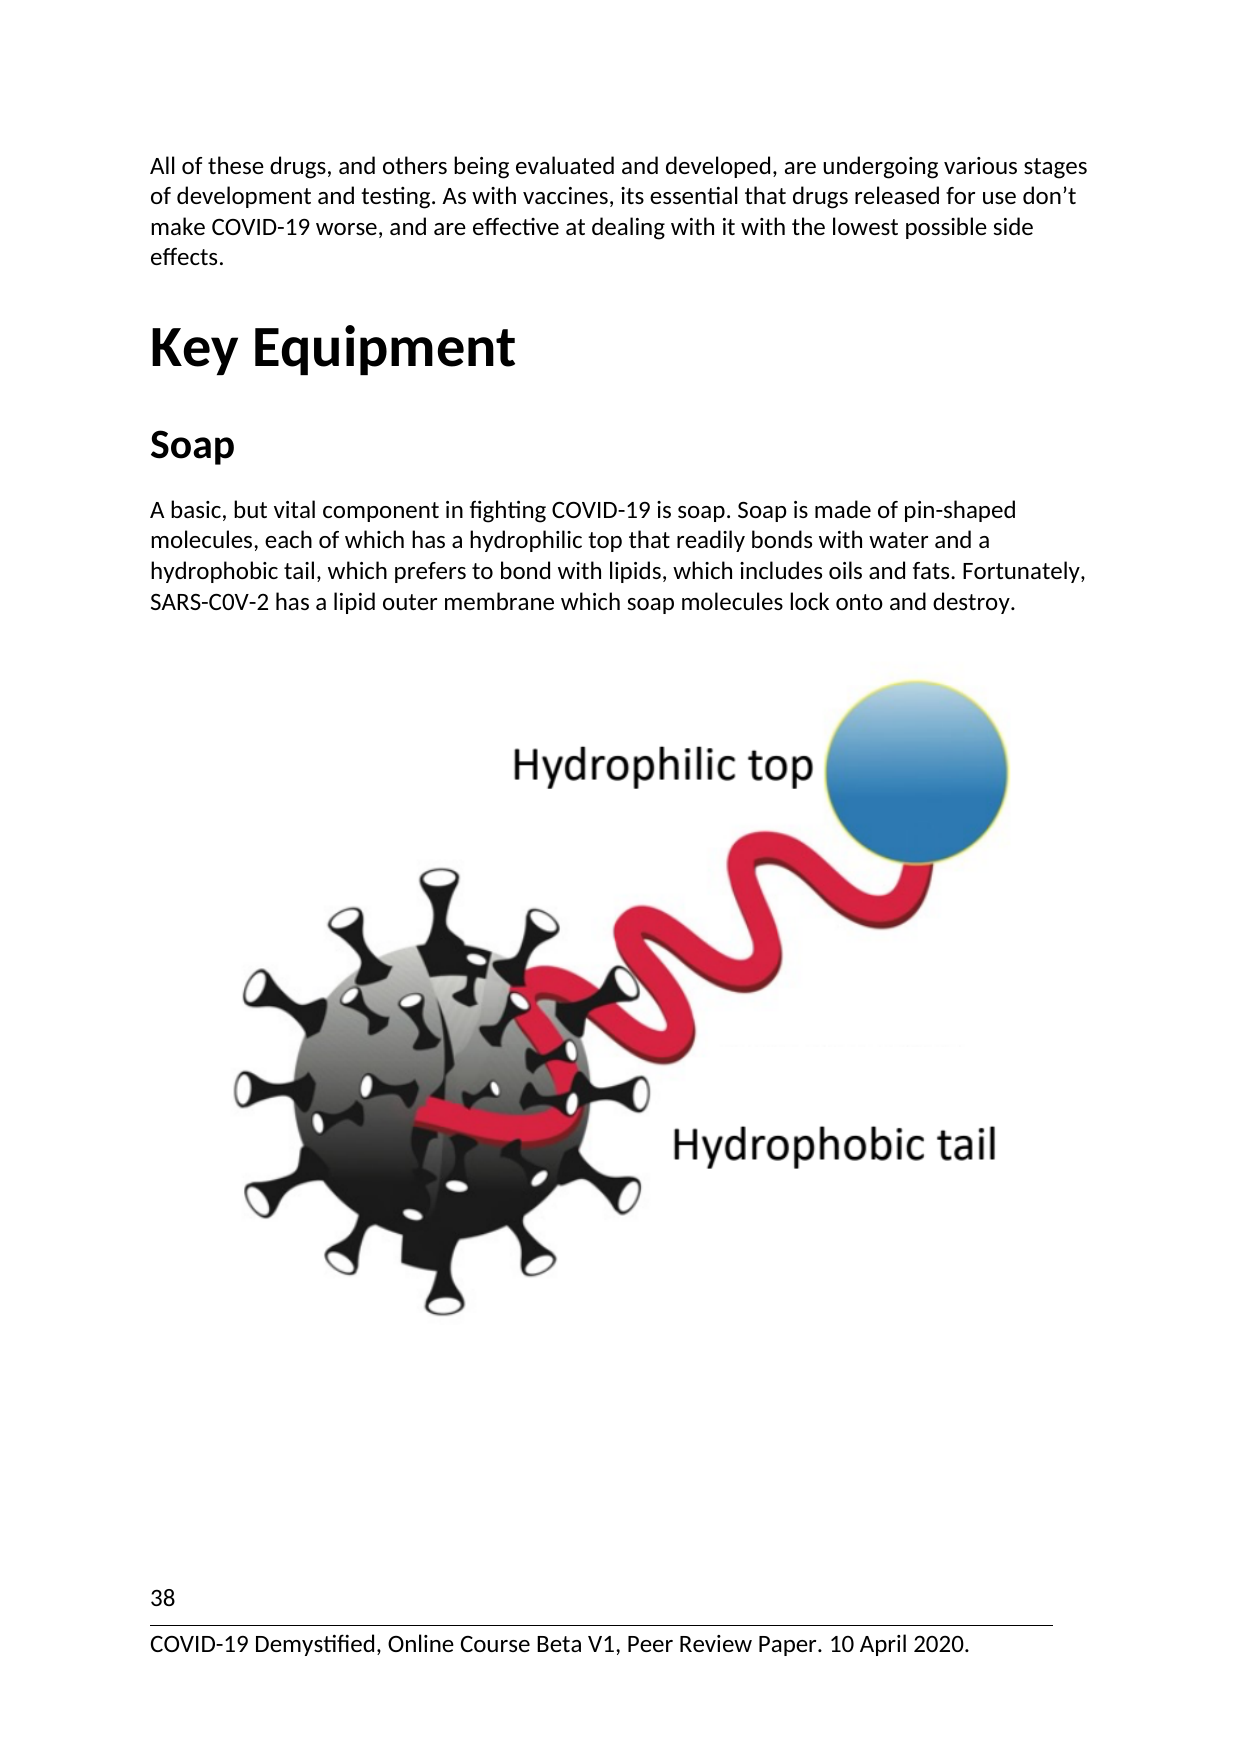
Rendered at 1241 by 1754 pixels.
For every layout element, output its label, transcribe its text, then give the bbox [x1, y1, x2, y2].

text All of these drugs, and others being evaluated and developed, are undergoing various stages of development and testing. As with vaccines, its essential that drugs released for use don’t make COVID-19 worse, and are effective at dealing with it with the lowest possible side effects. [150, 150, 1090, 272]
text A basic, but vital component in fighting COVID-19 is soap. Soap is made of pin-shaped molecules, each of which has a hydrophilic top that readily bonds with water and a hydrophobic tail, which prefers to bond with lipids, which includes oils and fats. Fortunately, SARS-C0V-2 has a lipid outer membrane which soap molecules lock onto and destroy. [150, 494, 1090, 616]
subtitle Soap [150, 418, 1090, 469]
subtitle Key Equipment [150, 309, 1090, 381]
